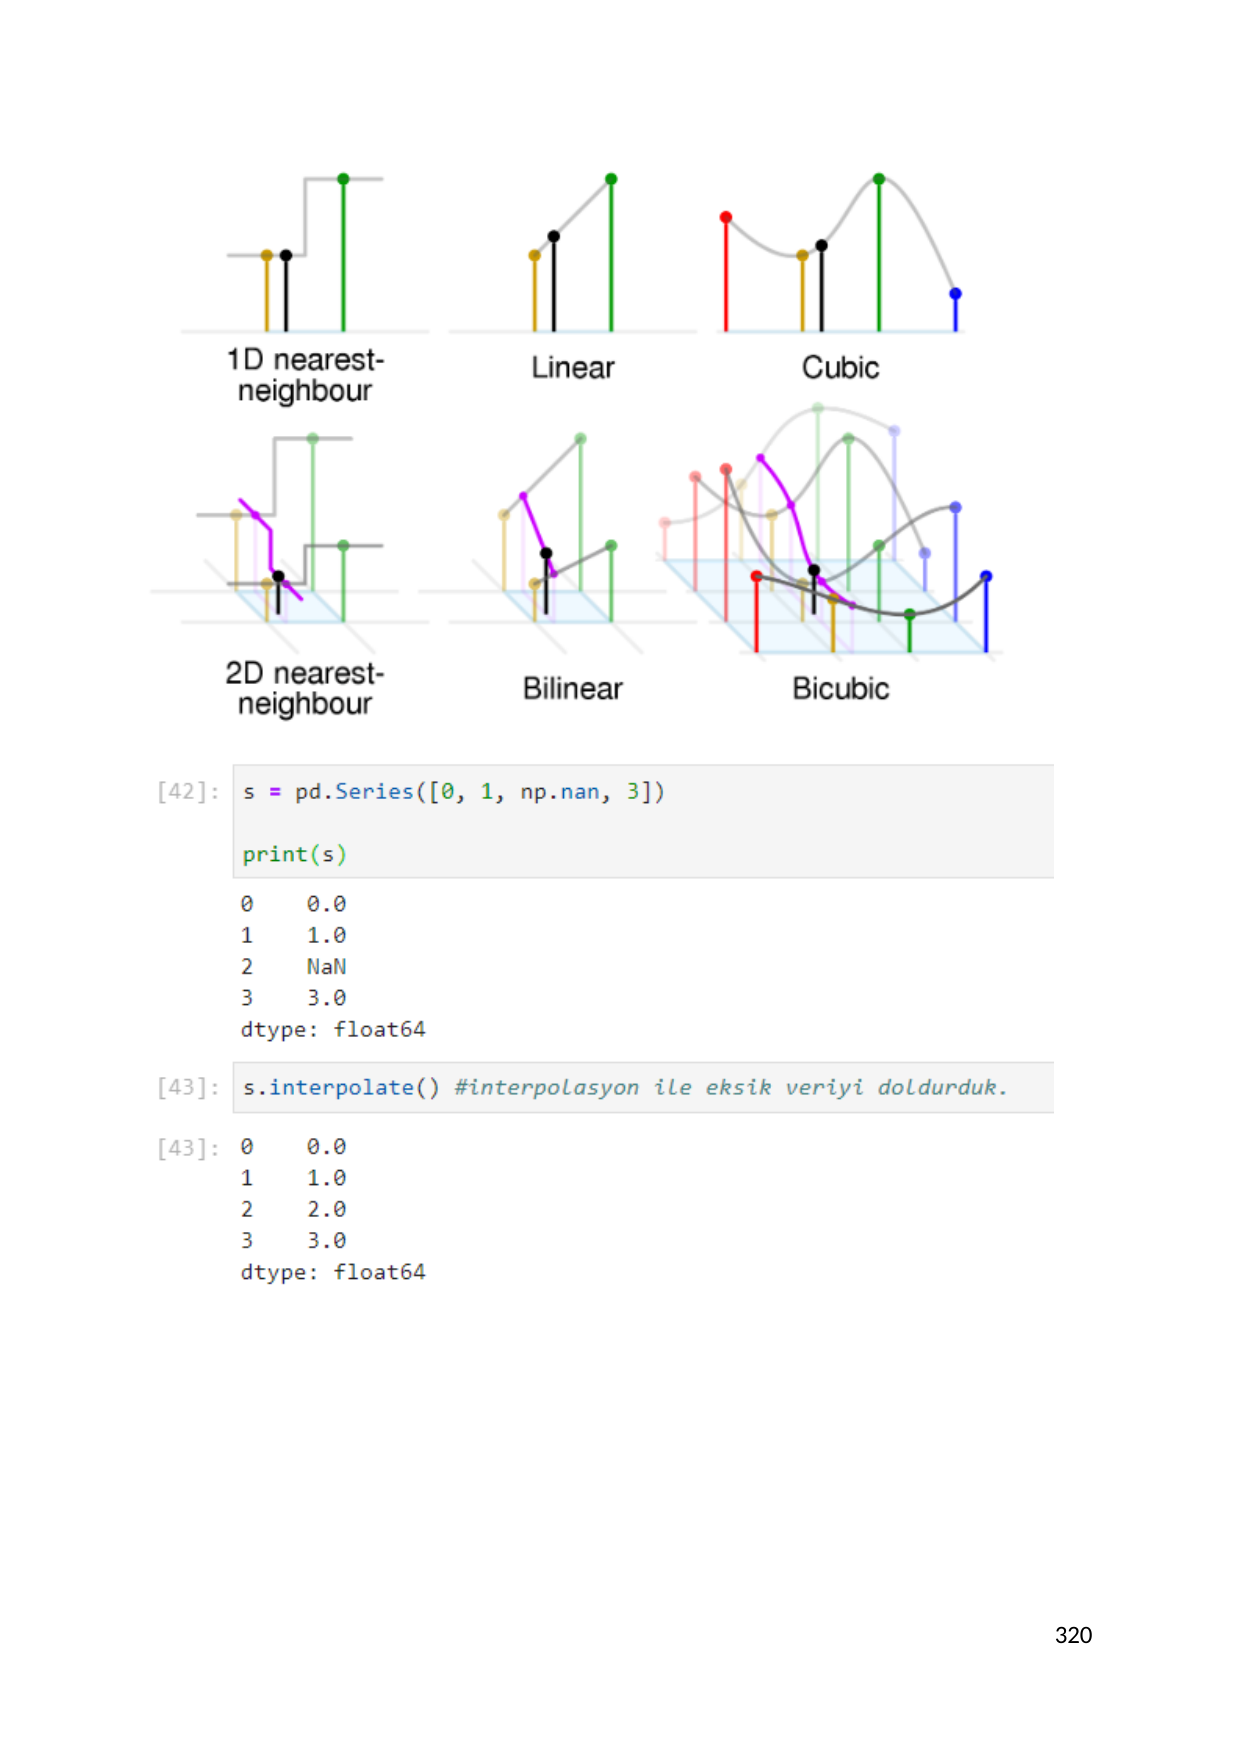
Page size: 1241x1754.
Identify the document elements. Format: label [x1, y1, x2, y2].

picture [147, 147, 1083, 734]
picture [147, 752, 1054, 1314]
